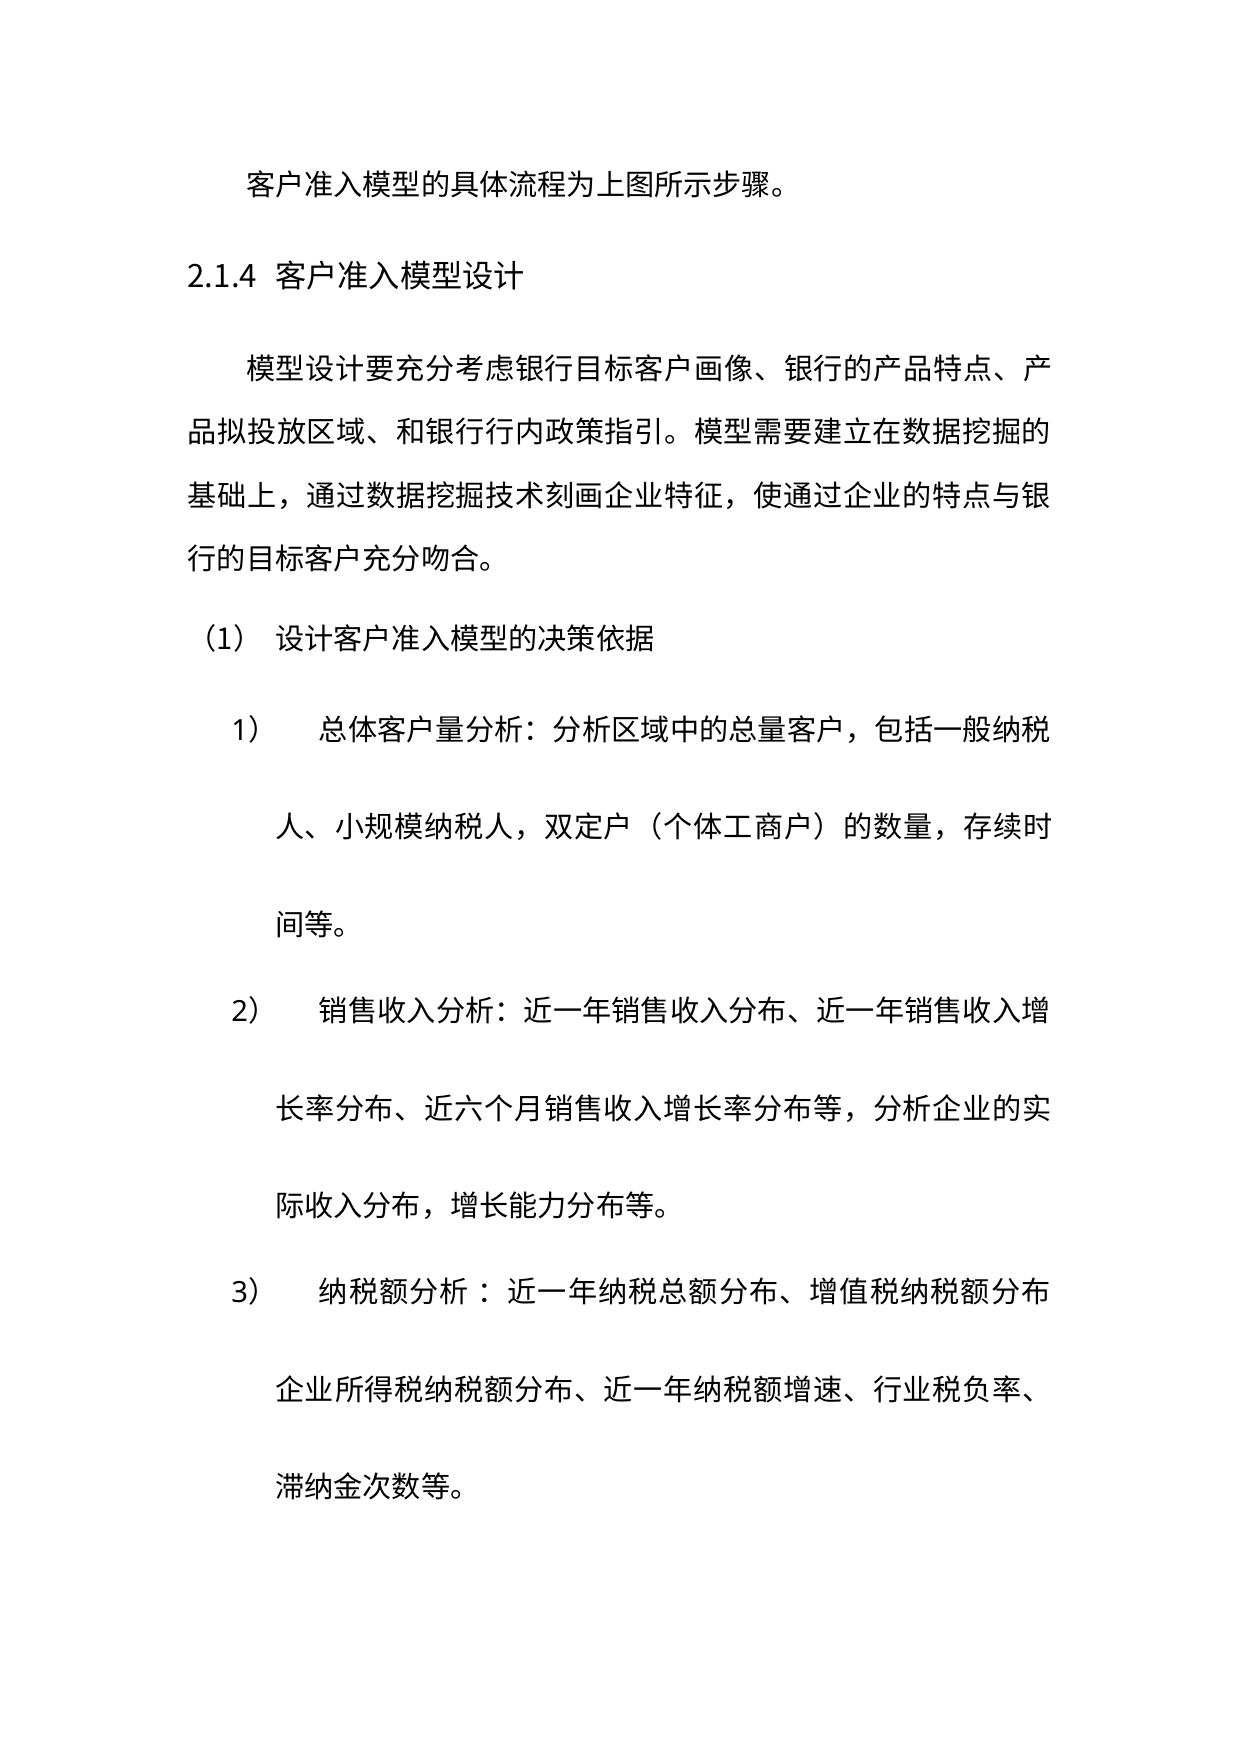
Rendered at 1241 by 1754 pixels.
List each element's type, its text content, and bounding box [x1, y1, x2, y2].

text 模型设计要充分考虑银行目标客户画像、银行的产品特点、产品拟投放区域、和银行行内政策指引。模型需要建立在数据挖掘的基础上，通过数据挖掘技术刻画企业特征，使通过企业的特点与银行的目标客户充分吻合。 [187, 346, 1053, 578]
text 客户准入模型的具体流程为上图所示步骤。 [187, 162, 1053, 204]
list 纳税额分析 ：近一年纳税总额分布、增值税纳税额分布、企业所得税纳税额分布、近一年纳税额增速、行业税负率、滞纳金次数等。 [231, 1257, 1053, 1517]
list 设计客户准入模型的决策依据 [187, 616, 1053, 658]
list 总体客户量分析：分析区域中的总量客户，包括一般纳税人、小规模纳税人，双定户（个体工商户）的数量，存续时间等。 [231, 695, 1053, 955]
list 客户准入模型设计 [187, 242, 1053, 307]
list 销售收入分析：近一年销售收入分布、近一年销售收入增长率分布、近六个月销售收入增长率分布等，分析企业的实际收入分布，增长能力分布等。 [231, 976, 1053, 1236]
